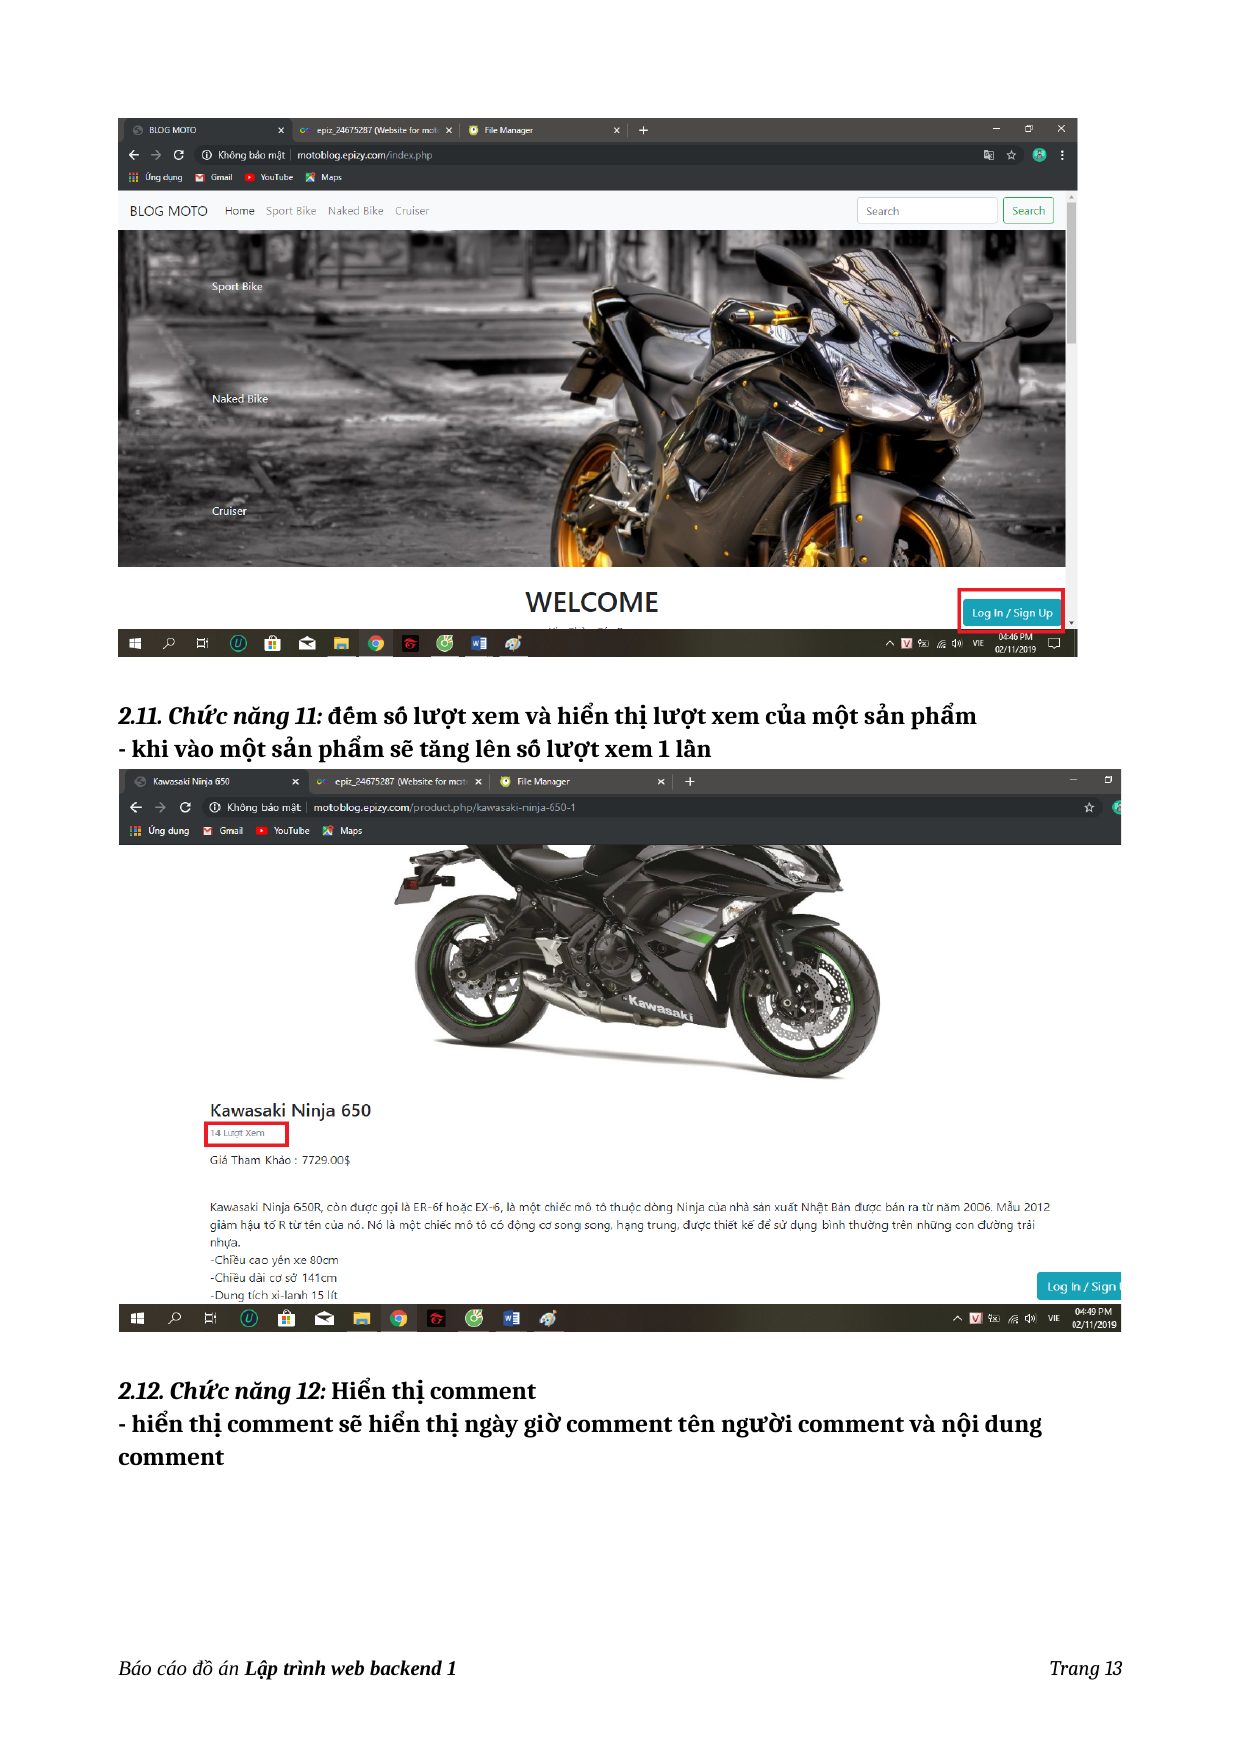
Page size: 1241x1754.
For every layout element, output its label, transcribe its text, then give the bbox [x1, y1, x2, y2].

text 2.11. Chức năng 11: đếm số lượt xem và hiển thị lượt xem của một sản phẩm [118, 702, 1122, 731]
text - hiển thị comment sẽ hiển thị ngày giờ comment tên người comment và nội dung comment [118, 1410, 1122, 1472]
picture [118, 768, 1122, 1332]
text 2.12. Chức năng 12: Hiển thị comment [118, 1377, 1122, 1406]
picture [118, 118, 1122, 657]
text - khi vào một sản phẩm sẽ tăng lên số lượt xem 1 lần [118, 735, 1122, 764]
